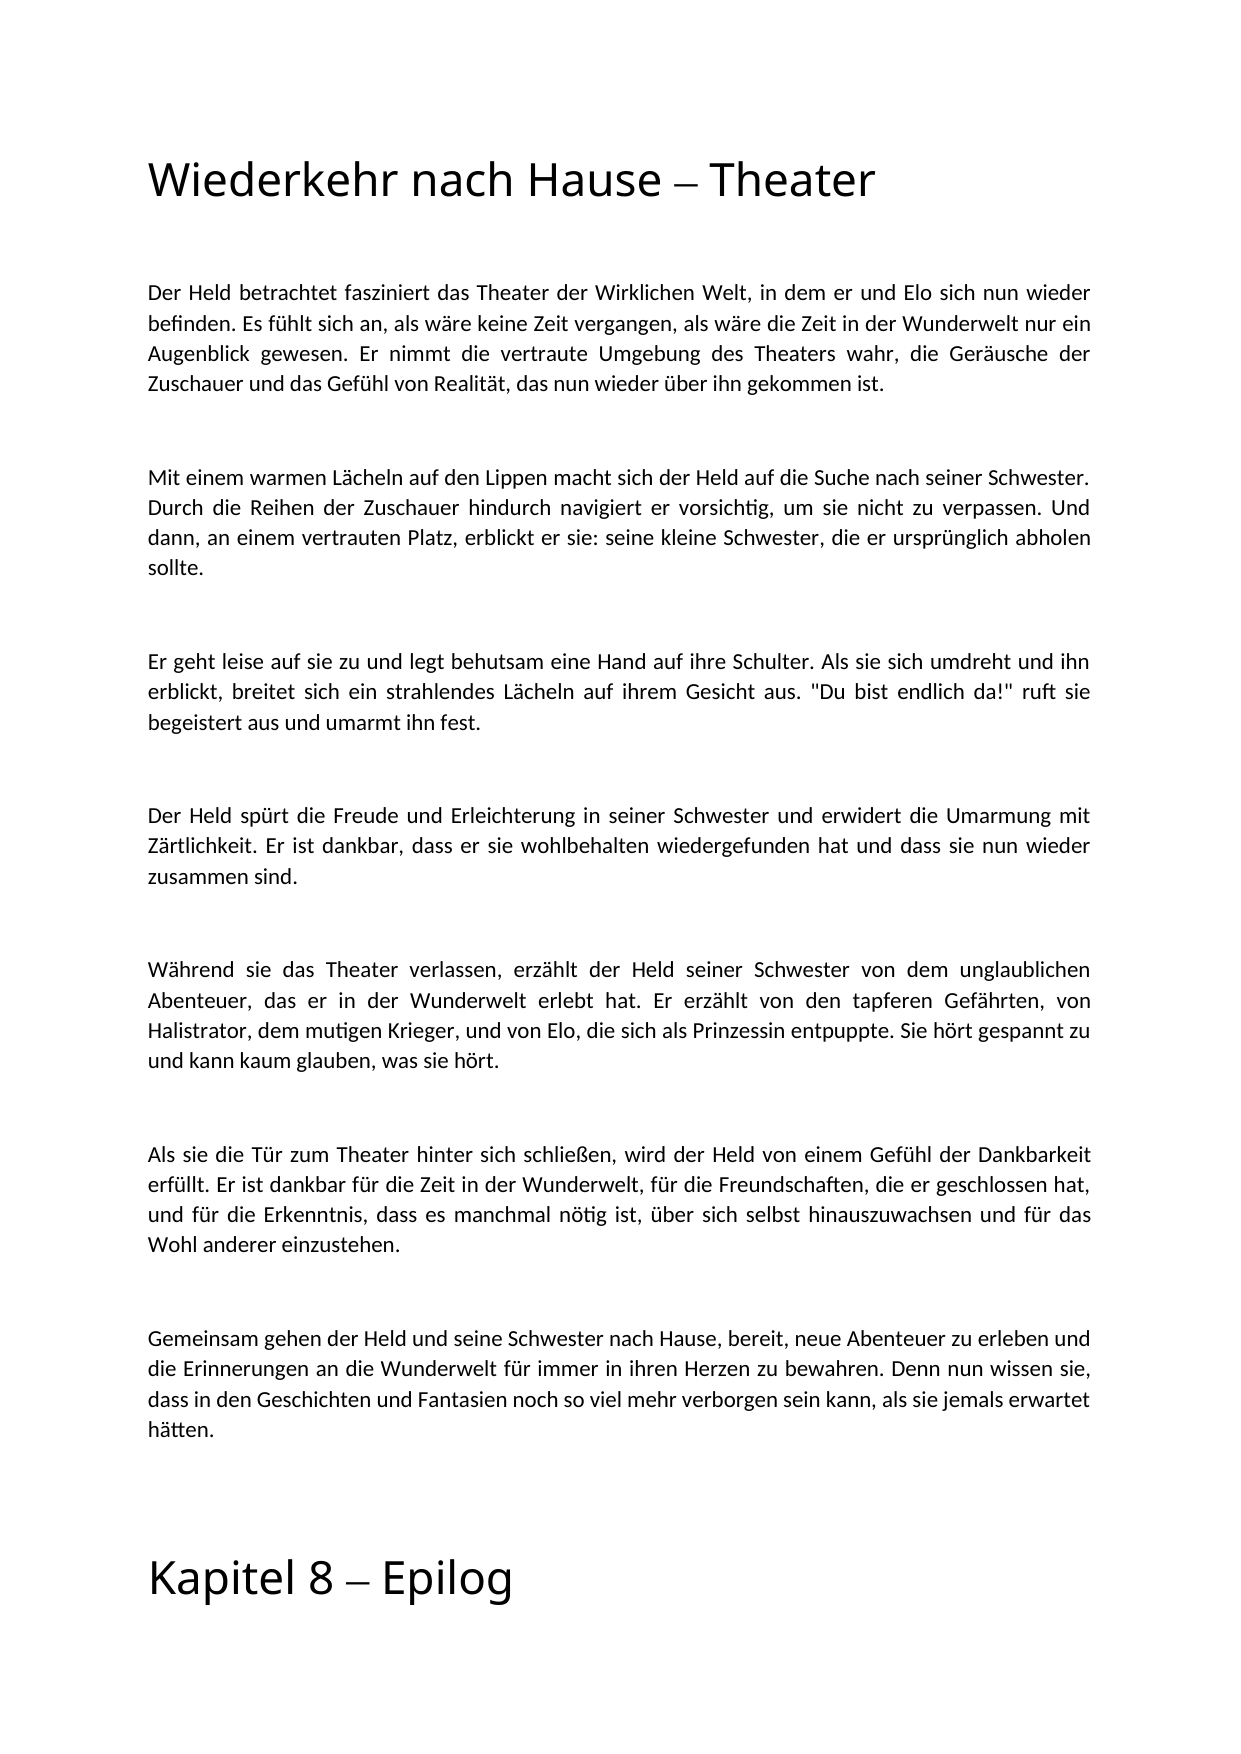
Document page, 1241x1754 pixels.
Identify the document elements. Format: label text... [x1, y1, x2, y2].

text Während sie das Theater verlassen, erzählt der Held seiner Schwester von dem unglaublichen Abenteuer, das er in der Wunderwelt erlebt hat. Er erzählt von den tapferen Gefährten, von Halistrator, dem mutigen Krieger, und von Elo, die sich als Prinzessin entpuppte. Sie hört gespannt zu und kann kaum glauben, was sie hört. [148, 956, 1093, 1074]
text Wiederkehr nach Hause – Theater [148, 148, 1093, 210]
text Der Held betrachtet fasziniert das Theater der Wirklichen Welt, in dem er und Elo sich nun wieder befinden. Es fühlt sich an, als wäre keine Zeit vergangen, als wäre die Zeit in der Wunderwelt nur ein Augenblick gewesen. Er nimmt die vertraute Umgebung des Theaters wahr, die Geräusche der Zuschauer und das Gefühl von Realität, das nun wieder über ihn gekommen ist. [148, 278, 1093, 397]
text Kapitel 8 – Epilog [148, 1546, 1093, 1608]
text Mit einem warmen Lächeln auf den Lippen macht sich der Held auf die Suche nach seiner Schwester. Durch die Reihen der Zuschauer hindurch navigiert er vorsichtig, um sie nicht zu verpassen. Und dann, an einem vertrauten Platz, erblickt er sie: seine kleine Schwester, die er ursprünglich abholen sollte. [148, 463, 1093, 581]
text Als sie die Tür zum Theater hinter sich schließen, wird der Held von einem Gefühl der Dankbarkeit erfüllt. Er ist dankbar für die Zeit in der Wunderwelt, für die Freundschaften, die er geschlossen hat, und für die Erkenntnis, dass es manchmal nötig ist, über sich selbst hinauszuwachsen und für das Wohl anderer einzustehen. [148, 1140, 1093, 1258]
text Der Held spürt die Freude und Erleichterung in seiner Schwester und erwidert die Umarmung mit Zärtlichkeit. Er ist dankbar, dass er sie wohlbehalten wiedergefunden hat und dass sie nun wieder zusammen sind. [148, 801, 1093, 890]
text Er geht leise auf sie zu und legt behutsam eine Hand auf ihre Schulter. Als sie sich umdreht und ihn erblickt, breitet sich ein strahlendes Lächeln auf ihrem Gesicht aus. "Du bist endlich da!" ruft sie begeistert aus und umarmt ihn fest. [148, 647, 1093, 736]
text Gemeinsam gehen der Held und seine Schwester nach Hause, bereit, neue Abenteuer zu erleben und die Erinnerungen an die Wunderwelt für immer in ihren Herzen zu bewahren. Denn nun wissen sie, dass in den Geschichten und Fantasien noch so viel mehr verborgen sein kann, als sie jemals erwartet hätten. [148, 1324, 1093, 1443]
